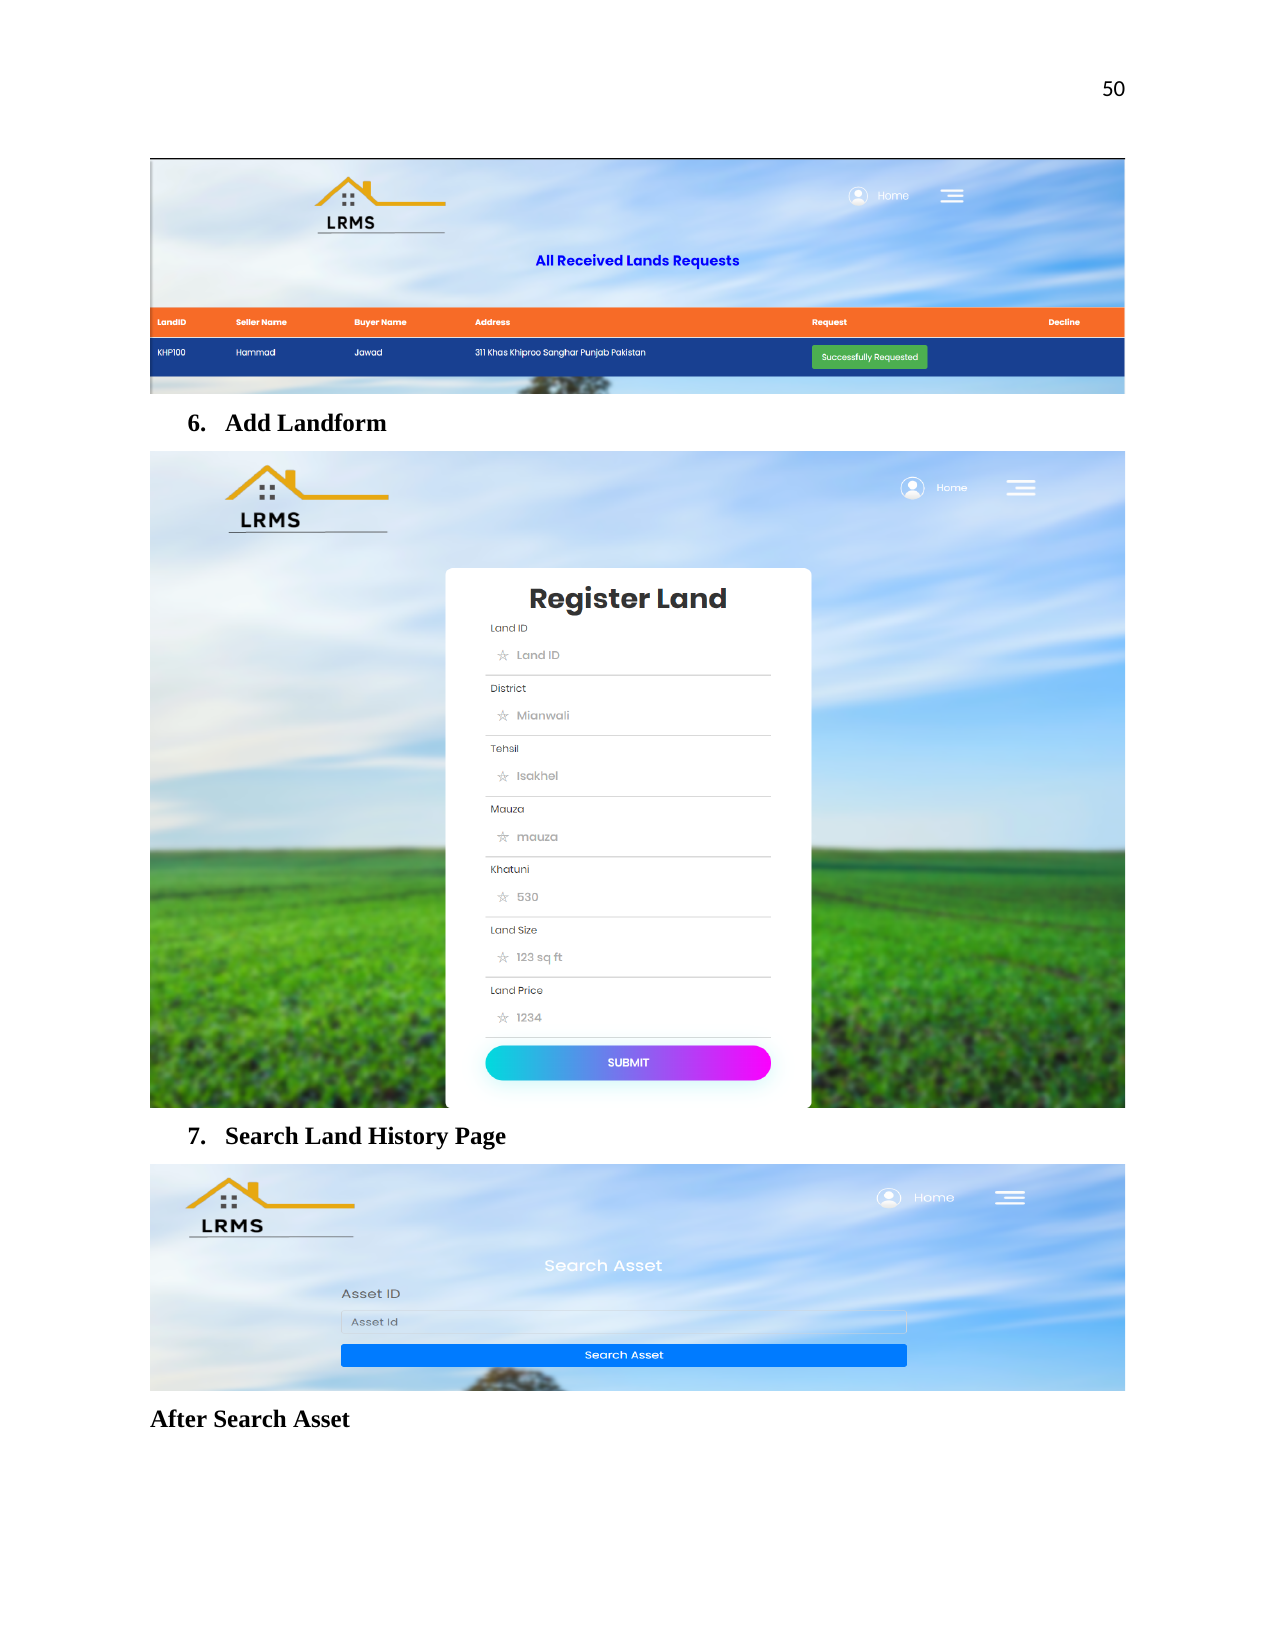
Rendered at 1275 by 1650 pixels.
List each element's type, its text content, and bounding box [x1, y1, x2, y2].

list Add Landform [187, 408, 1125, 437]
list Search Land History Page [187, 1121, 1125, 1150]
picture [150, 158, 1125, 394]
picture [150, 451, 1125, 1108]
text After Search Asset [150, 1404, 1125, 1433]
picture [150, 1164, 1125, 1391]
